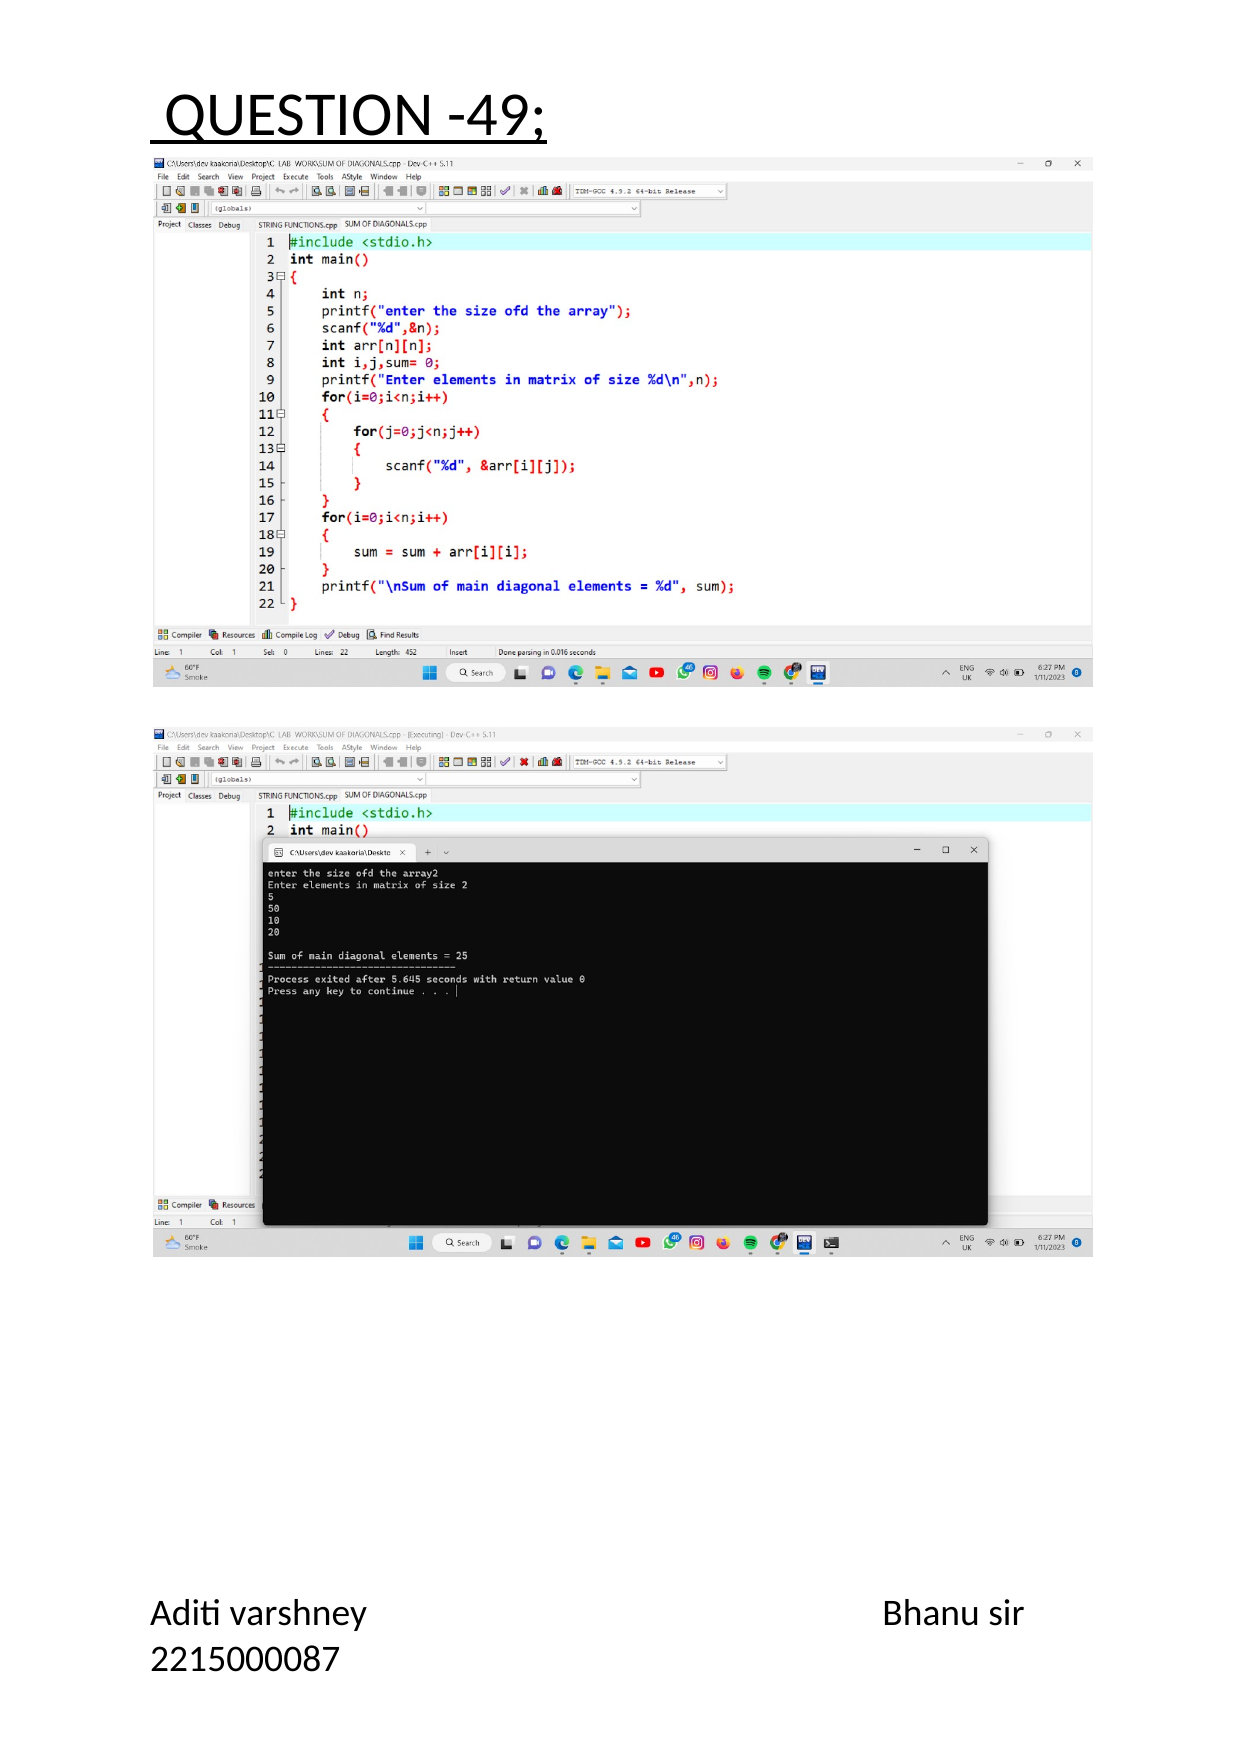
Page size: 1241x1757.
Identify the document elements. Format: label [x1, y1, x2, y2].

picture [153, 727, 1093, 1257]
picture [153, 157, 1093, 687]
